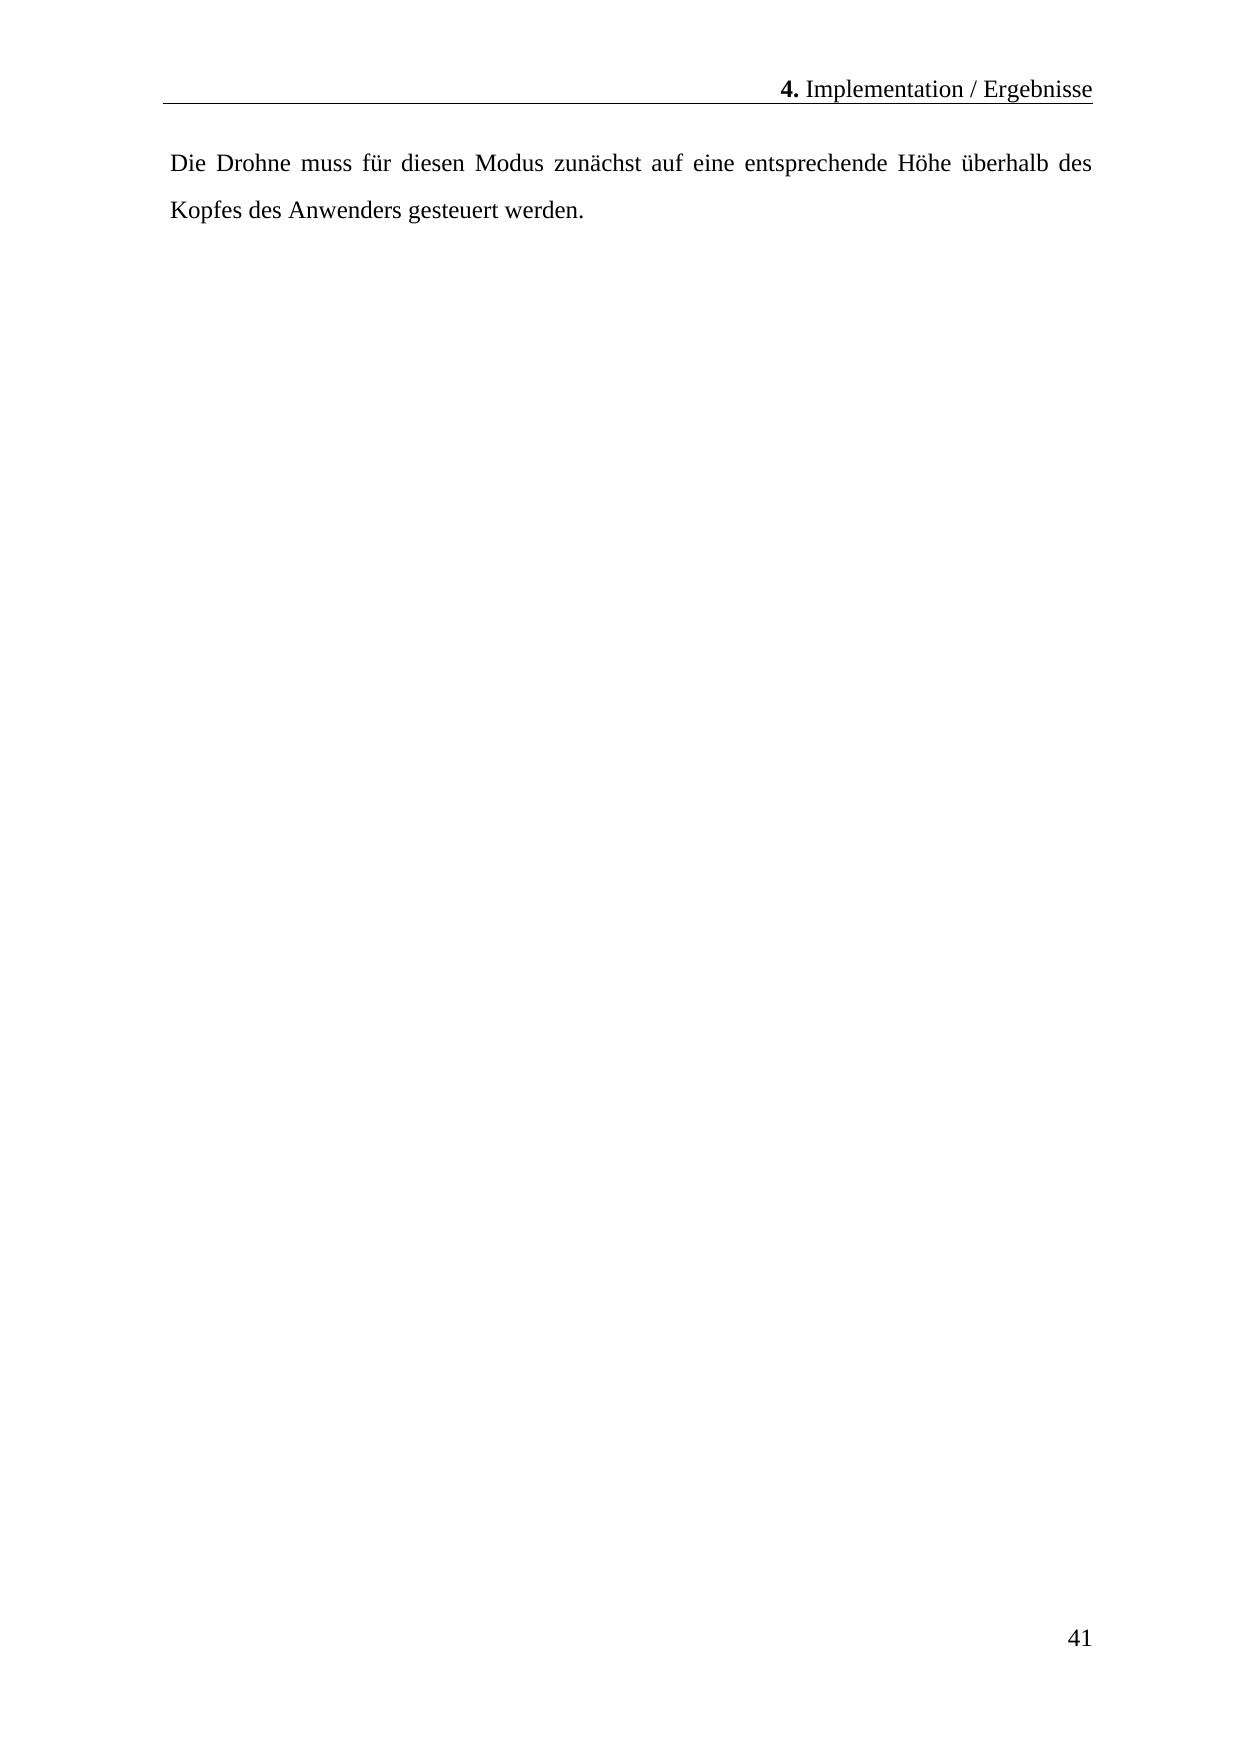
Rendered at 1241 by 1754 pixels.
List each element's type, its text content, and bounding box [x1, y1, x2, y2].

text Die Drohne muss für diesen Modus zunächst auf eine entsprechende Höhe überhalb des Kopfes des Anwenders gesteuert werden. [170, 148, 1093, 224]
